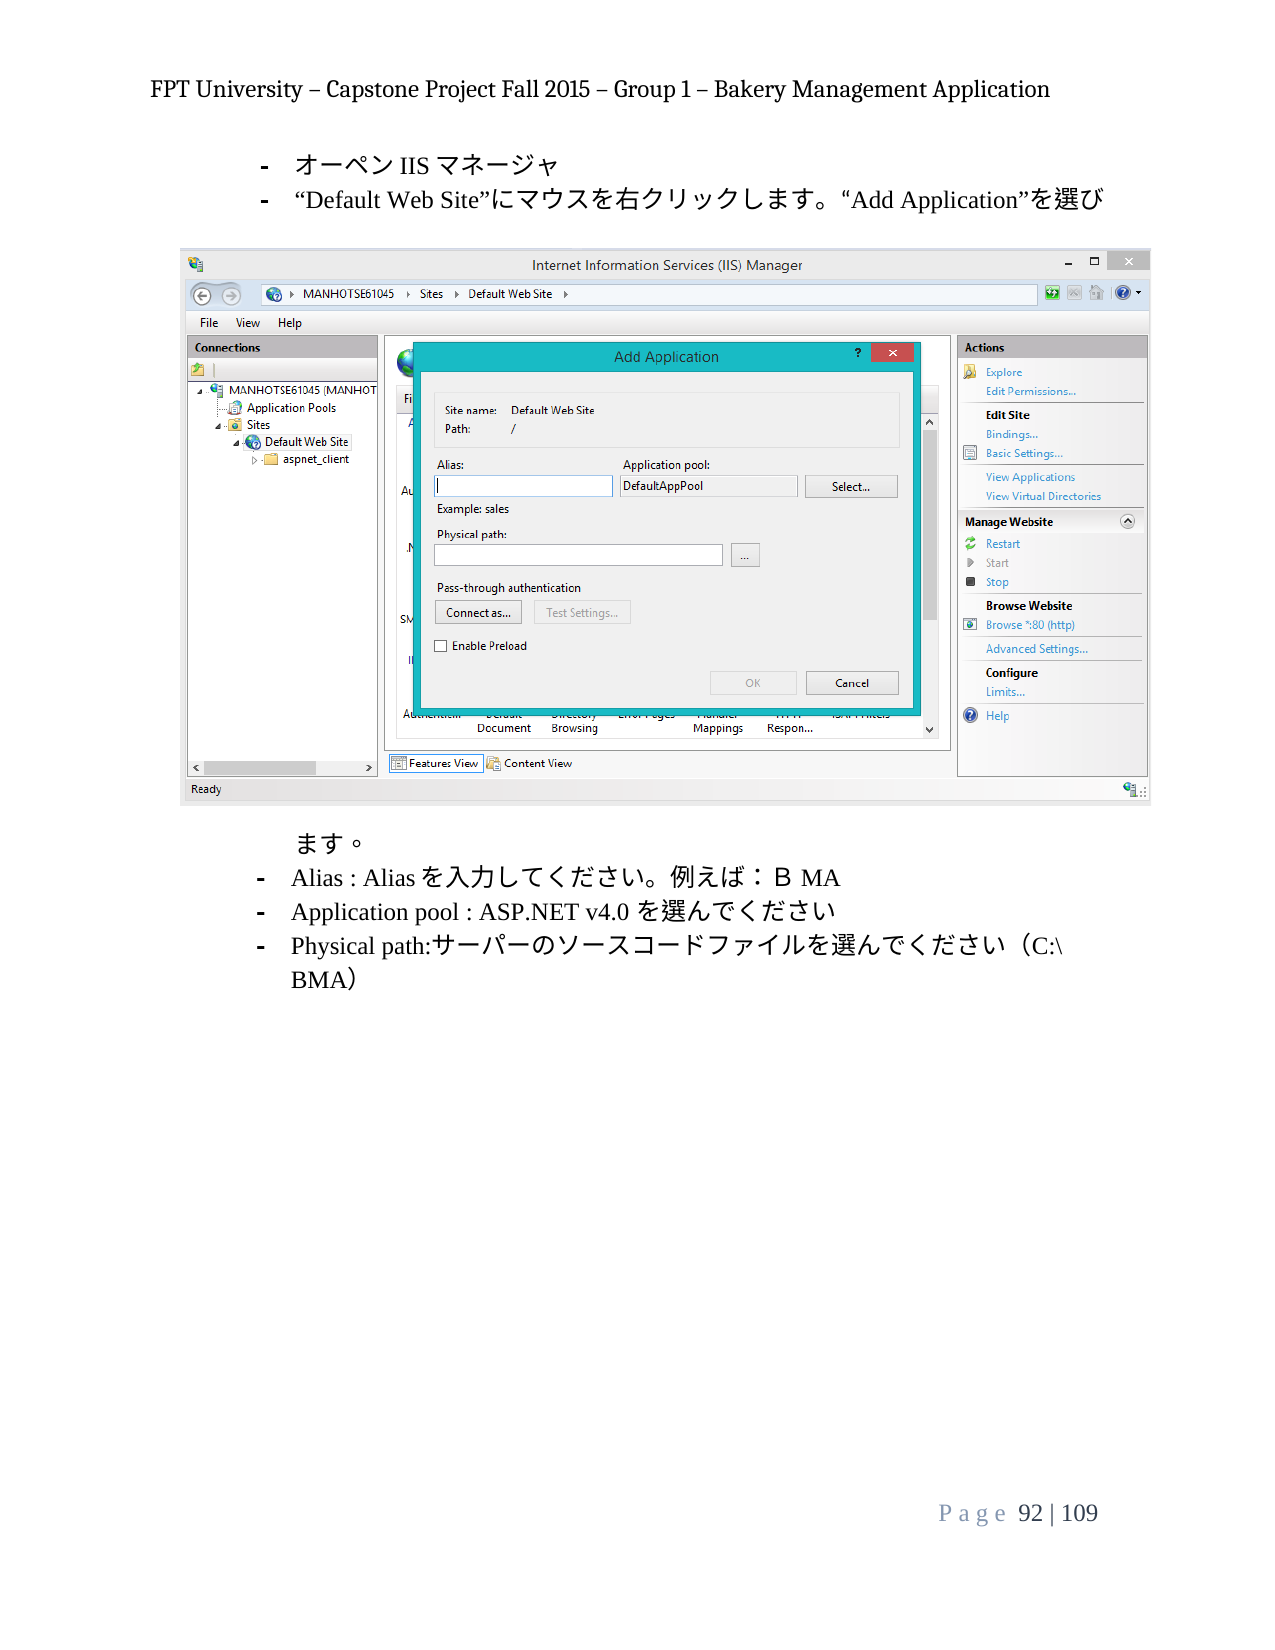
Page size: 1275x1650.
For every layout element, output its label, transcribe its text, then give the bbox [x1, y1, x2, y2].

list Alias : Aliasを入力してください。例えば：ＢMA [253, 862, 1125, 893]
list オーペンIISマネージャ [257, 150, 1125, 182]
picture [179, 248, 1150, 805]
list Physical path:サーパーのソースコードファイルを選んでください（C:\BMA） [253, 930, 1125, 995]
list “Default Web Site”にマウスを右クリックします。“Add Application”を選びます。 [257, 184, 1125, 248]
list Application pool : ASP.NET v4.0 を選んでください [253, 896, 1125, 928]
list “Default Web Site”にマウスを右クリックします。“Add Application”を選びます。 [257, 805, 1125, 859]
